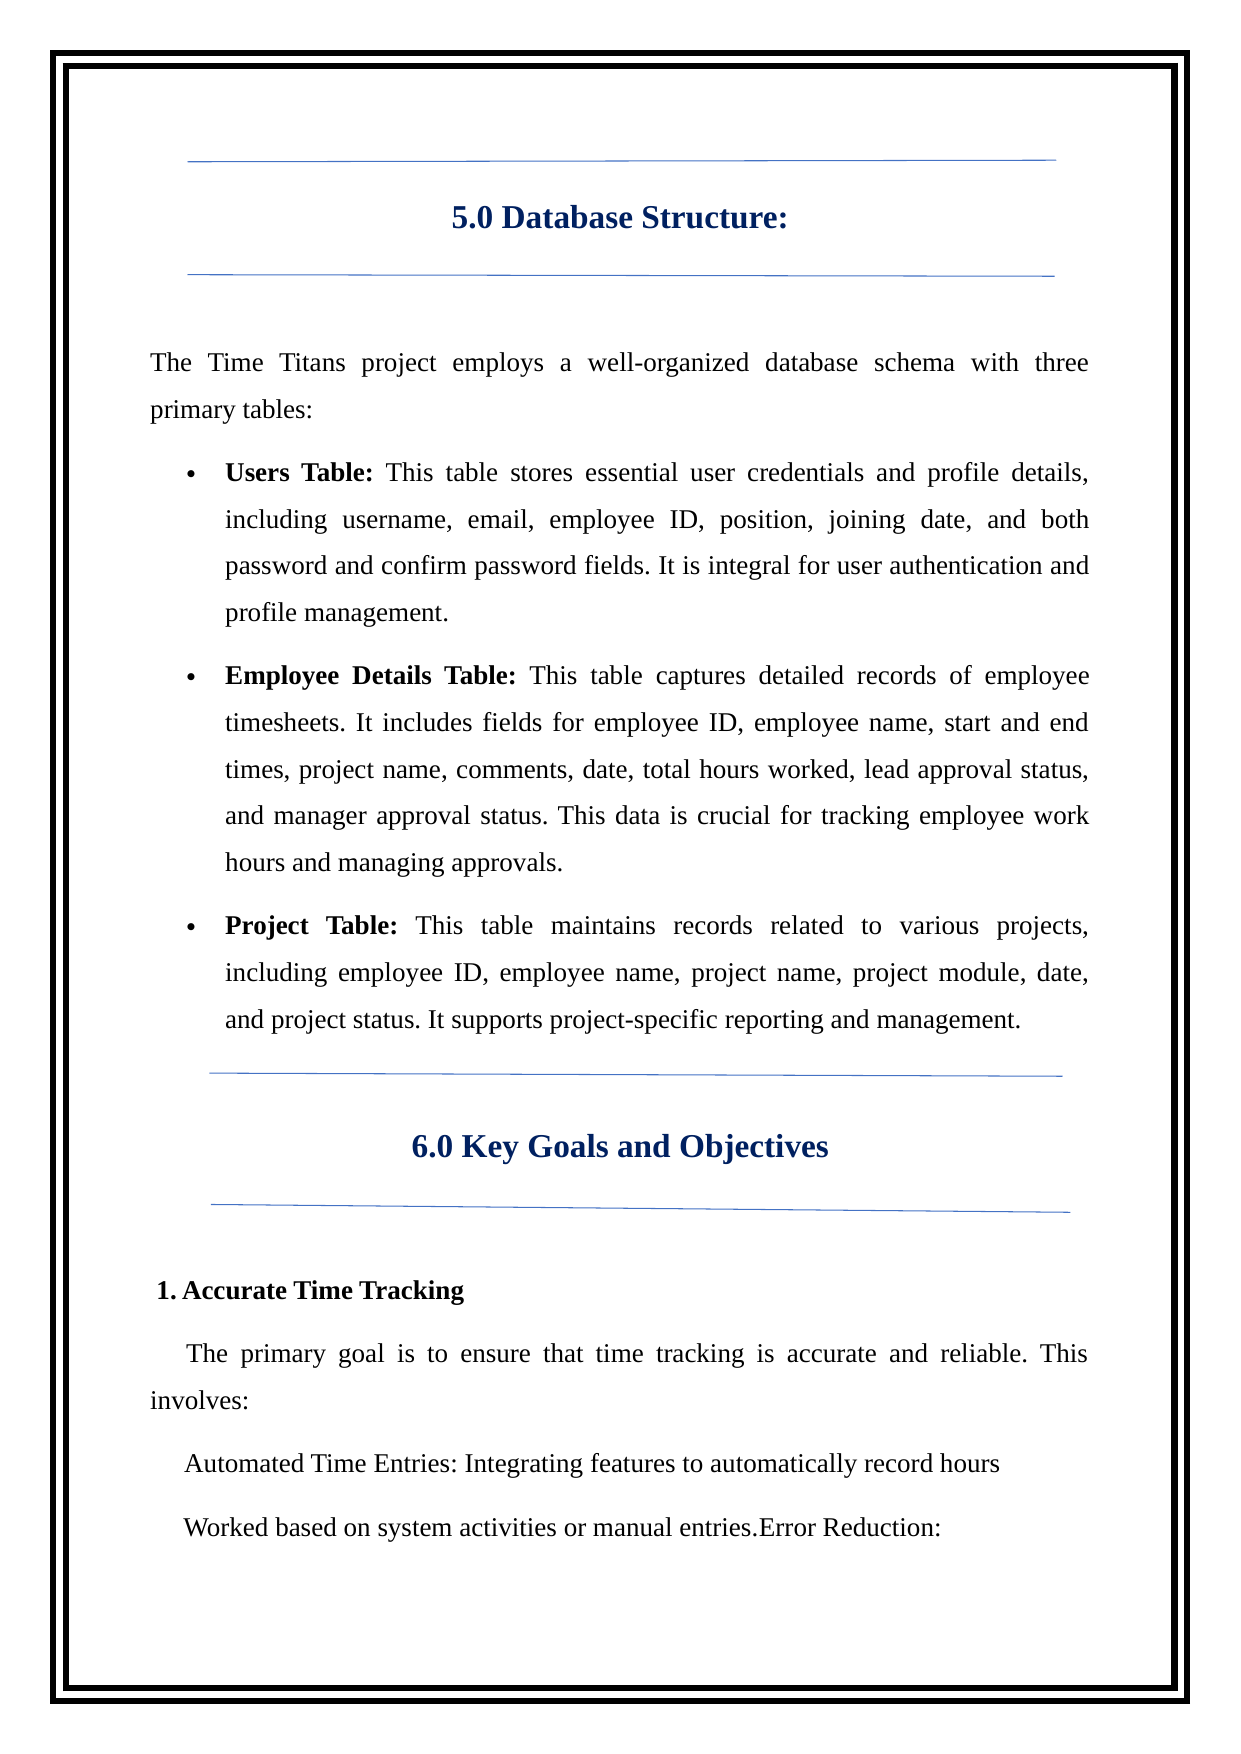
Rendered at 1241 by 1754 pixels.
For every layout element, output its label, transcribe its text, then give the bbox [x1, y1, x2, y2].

text 1. Accurate Time Tracking [150, 1274, 1090, 1305]
list Project Table: This table maintains records related to various projects, including employee ID, employee name, project name, project module, date, and project status. It supports project-specific reporting and management. [187, 909, 1090, 1034]
text Automated Time Entries: Integrating features to automatically record hours [150, 1447, 1090, 1479]
text Worked based on system activities or manual entries.Error Reduction: [150, 1511, 1090, 1542]
text 5.0 Database Structure: [150, 198, 1090, 236]
list Users Table: This table stores essential user credentials and profile details, including username, email, employee ID, position, joining date, and both password and confirm password fields. It is integral for user authentication and profile management. [187, 456, 1090, 627]
text 6.0 Key Goals and Objectives [150, 1126, 1090, 1164]
list Employee Details Table: This table captures detailed records of employee timesheets. It includes fields for employee ID, employee name, start and end times, project name, comments, date, total hours worked, lead approval status, and manager approval status. This data is crucial for tracking employee work hours and managing approvals. [187, 659, 1090, 877]
text The Time Titans project employs a well-organized database schema with three primary tables: [150, 346, 1090, 424]
text The primary goal is to ensure that time tracking is accurate and reliable. This involves: [150, 1337, 1090, 1415]
